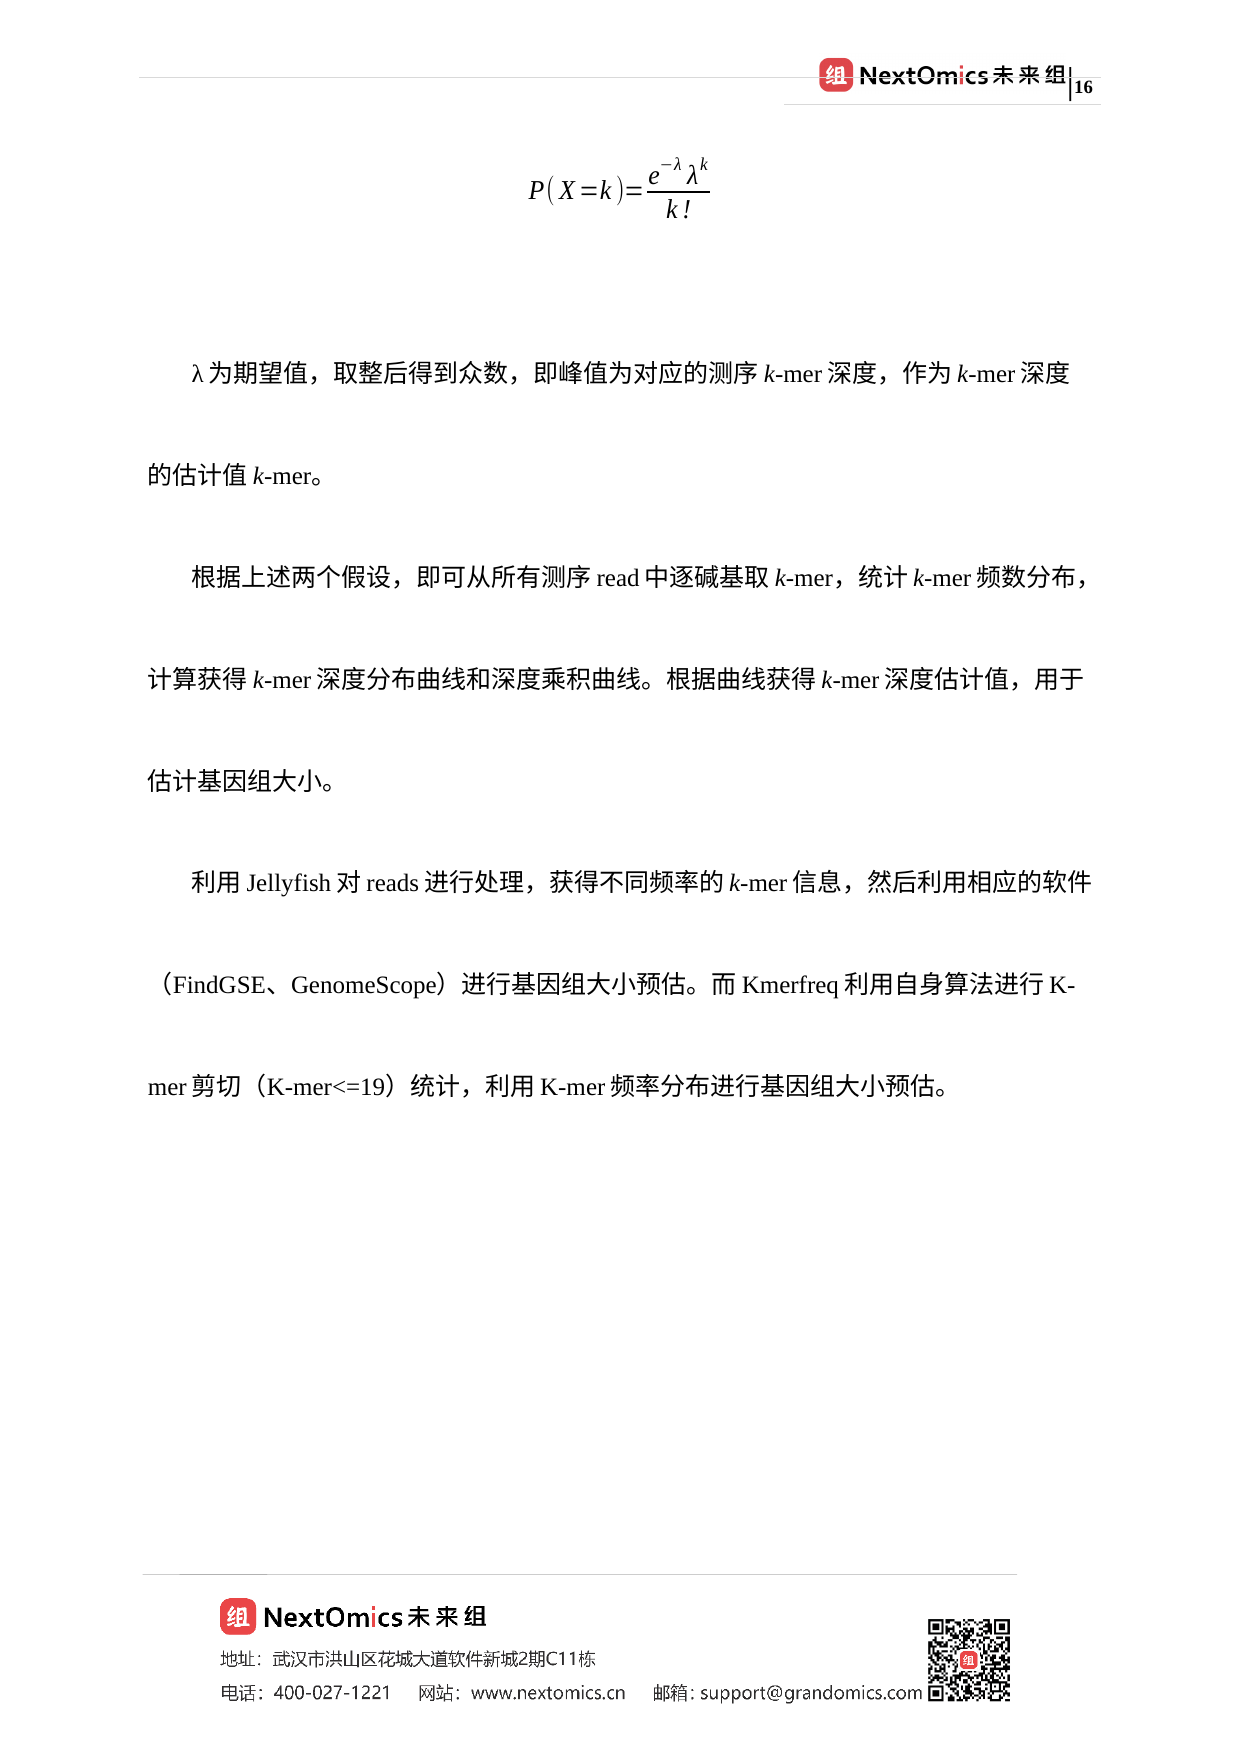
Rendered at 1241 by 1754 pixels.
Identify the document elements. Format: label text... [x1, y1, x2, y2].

picture [818, 53, 1067, 77]
picture [206, 1588, 1034, 1719]
text 根据上述两个假设，即可从所有测序read中逐碱基取k-mer，统计k-mer频数分布，计算获得k-mer深度分布曲线和深度乘积曲线。根据曲线获得k-mer深度估计值，用于估计基因组大小。 [148, 541, 1092, 813]
text λ为期望值，取整后得到众数，即峰值为对应的测序k-mer深度，作为k-mer深度的估计值k-mer。 [148, 338, 1092, 508]
text 利用Jellyfish对reads进行处理，获得不同频率的k-mer信息，然后利用相应的软件（FindGSE、GenomeScope）进行基因组大小预估。而Kmerfreq利用自身算法进行K-mer剪切（K-mer<=19）统计，利用K-mer频率分布进行基因组大小预估。 [148, 847, 1092, 1118]
picture [818, 78, 1067, 94]
